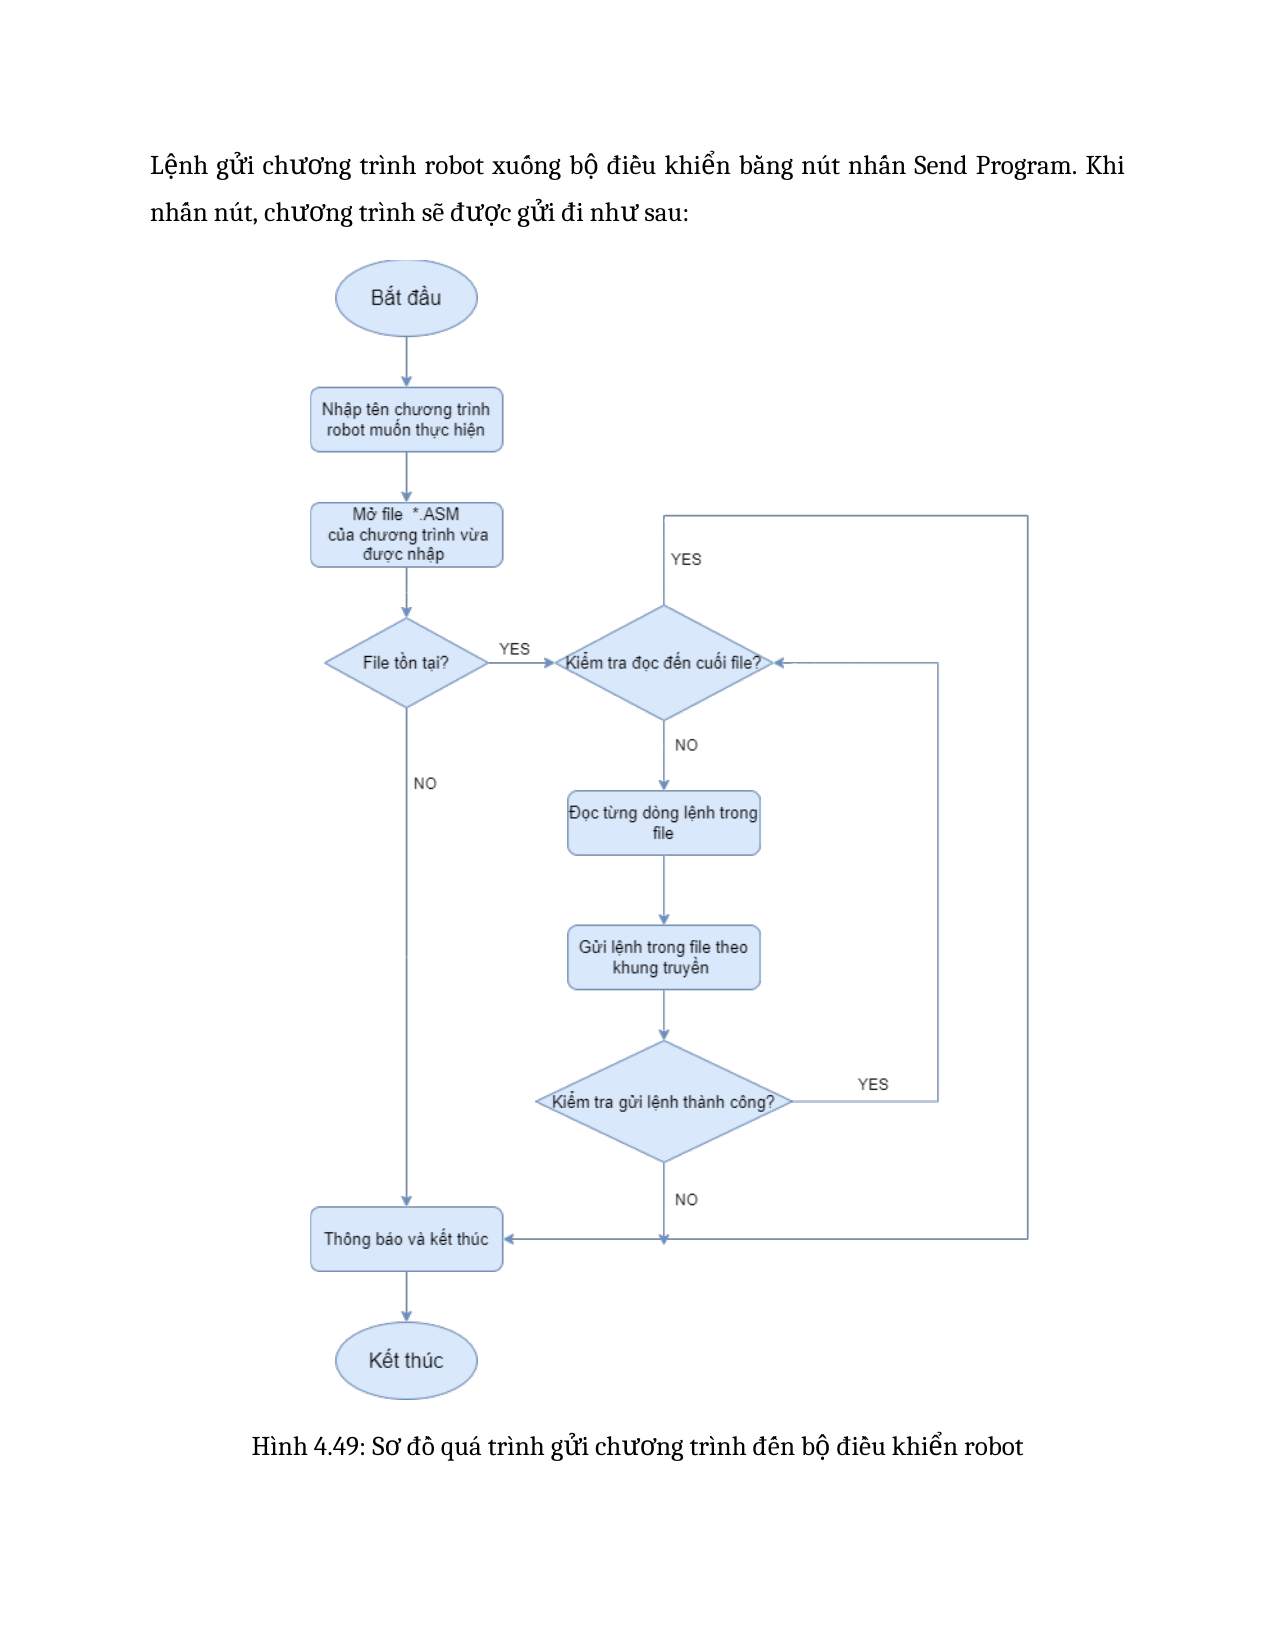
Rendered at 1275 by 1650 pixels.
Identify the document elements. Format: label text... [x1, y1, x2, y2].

picture [310, 260, 1040, 1400]
text Lệnh gửi chương trình robot xuống bộ điều khiển bằng nút nhấn Send Program. Khi nhấn nút, chương trình sẽ được gửi đi như sau: [150, 150, 1125, 228]
